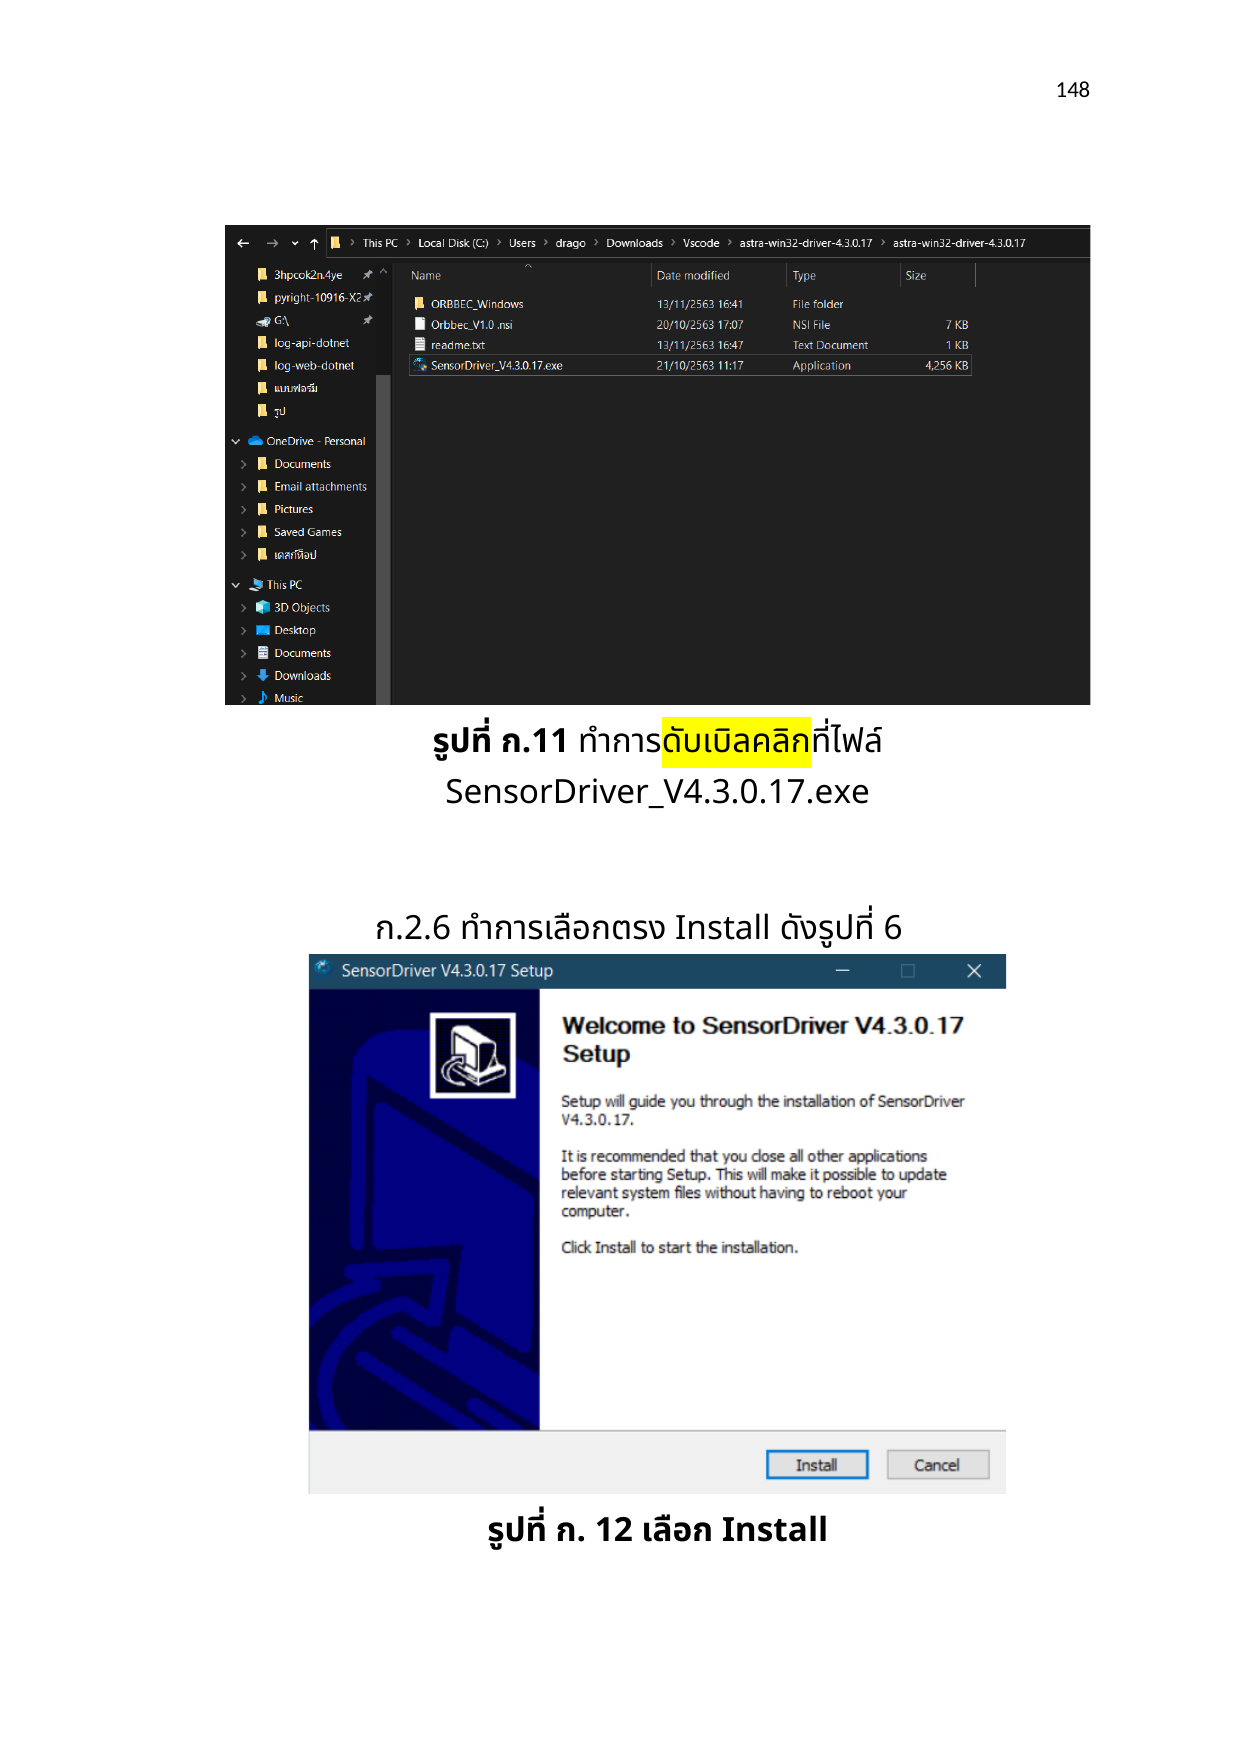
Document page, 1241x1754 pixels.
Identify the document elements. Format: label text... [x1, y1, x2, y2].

text ก.2.6 ทำการเลือกตรง Install ดังรูปที่ 6 [300, 904, 1090, 954]
picture [308, 954, 1007, 1494]
picture [225, 225, 1091, 705]
text รูปที่ ก. 12 เลือก Install [225, 1506, 1090, 1557]
text รูปที่ ก.11 ทำการดับเบิลคลิกที่ไฟล์ SensorDriver_V4.3.0.17.exe [225, 717, 1090, 813]
